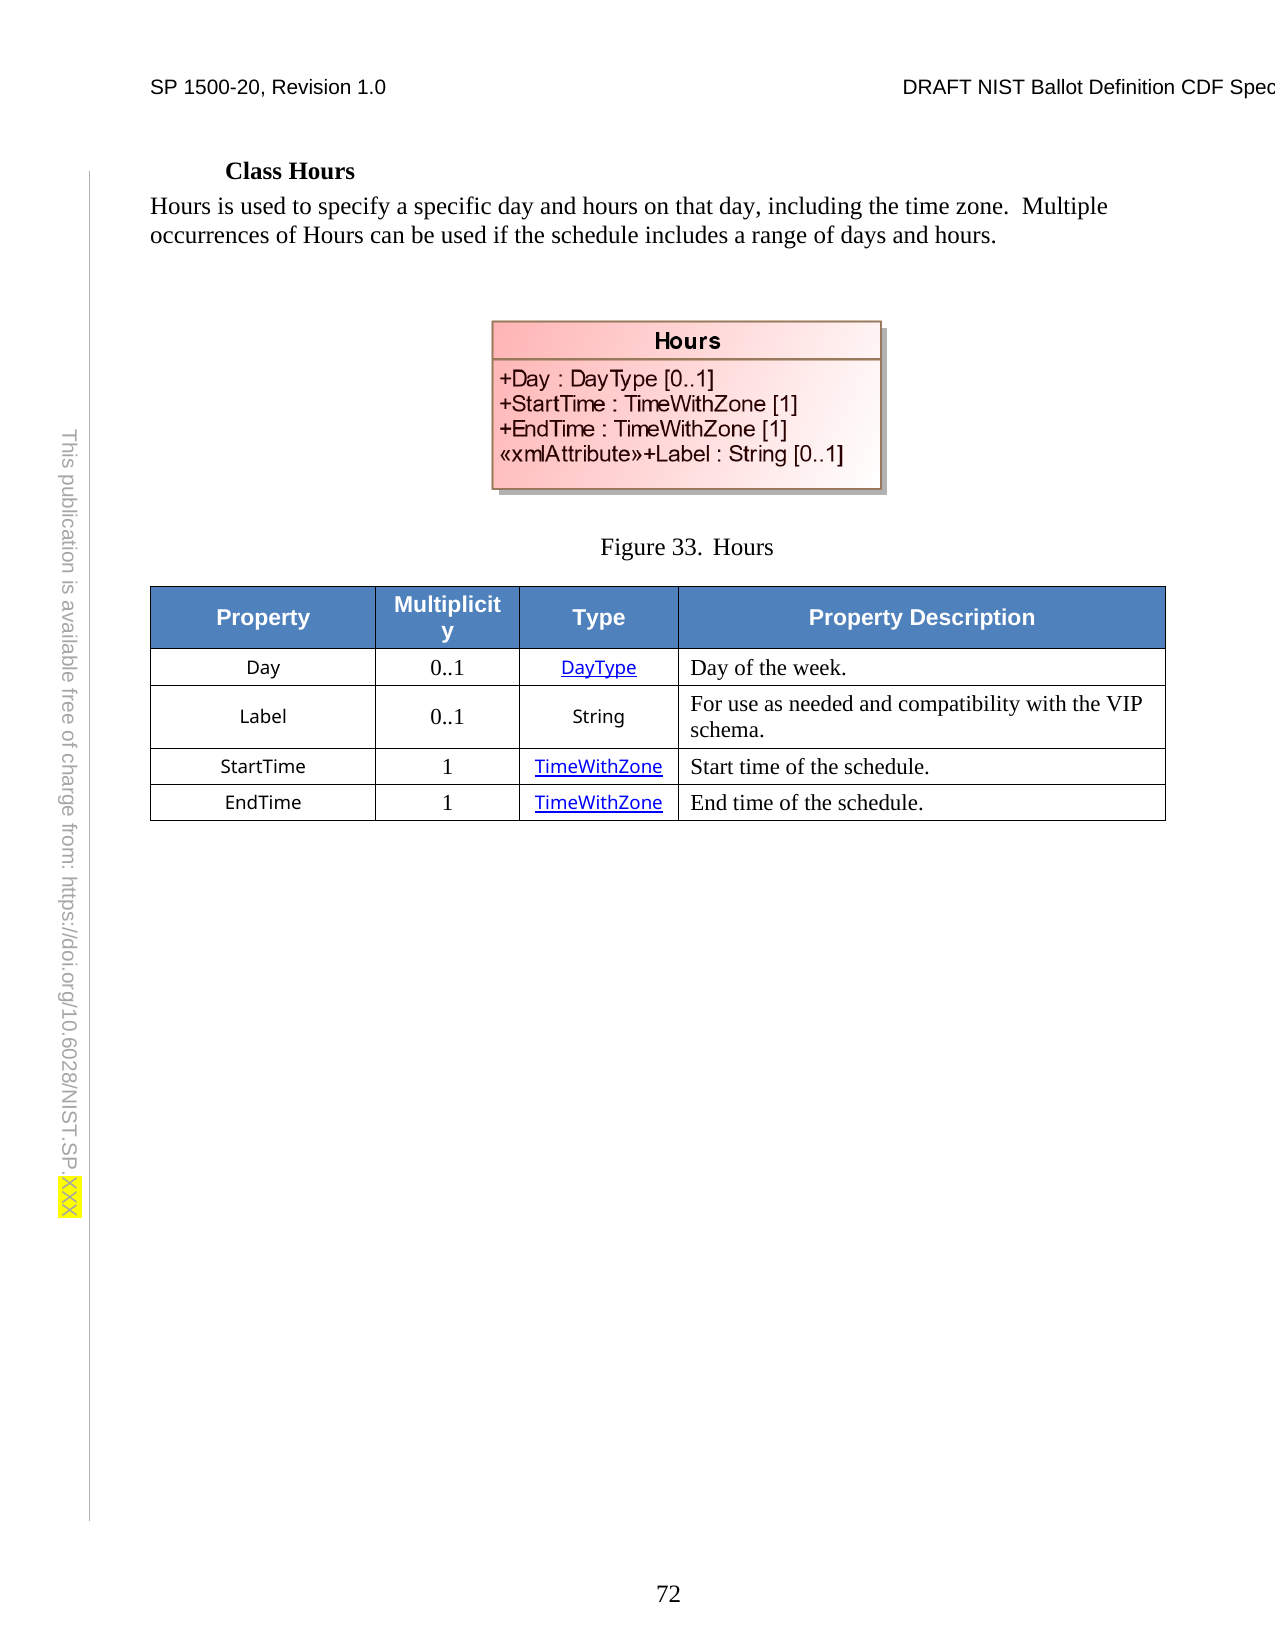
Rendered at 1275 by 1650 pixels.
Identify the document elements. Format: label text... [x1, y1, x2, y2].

table_cell Start time of the schedule. [679, 749, 1165, 784]
table_cell StartTime [151, 749, 375, 784]
table_cell TimeWithZone [520, 749, 678, 784]
table_cell Label [151, 686, 375, 747]
table_cell 0..1 [376, 649, 519, 685]
table_cell EndTime [151, 785, 375, 820]
table_cell For use as needed and compatibility with the VIP schema. [679, 686, 1165, 747]
table_cell Day [151, 649, 375, 685]
table_cell 1 [376, 785, 519, 820]
table_cell End time of the schedule. [679, 785, 1165, 820]
table_cell 1 [376, 749, 519, 784]
table_header Property [151, 587, 375, 648]
table_header Type [520, 587, 678, 648]
list Hours [187, 532, 1186, 561]
subtitle Class Hours [150, 156, 1186, 185]
table_cell 0..1 [376, 686, 519, 747]
table_cell DayType [520, 649, 678, 685]
table_cell Day of the week. [679, 649, 1165, 685]
text Hours is used to specify a specific day and hours on that day, including the time zone. Multiple occurrences of Hours can be used if the schedule includes a range of days and hours. [150, 191, 1186, 249]
picture [462, 290, 912, 520]
table_cell TimeWithZone [520, 785, 678, 820]
table_header Multiplicity [376, 587, 519, 648]
table_cell String [520, 686, 678, 747]
table_header Property Description [679, 587, 1165, 648]
